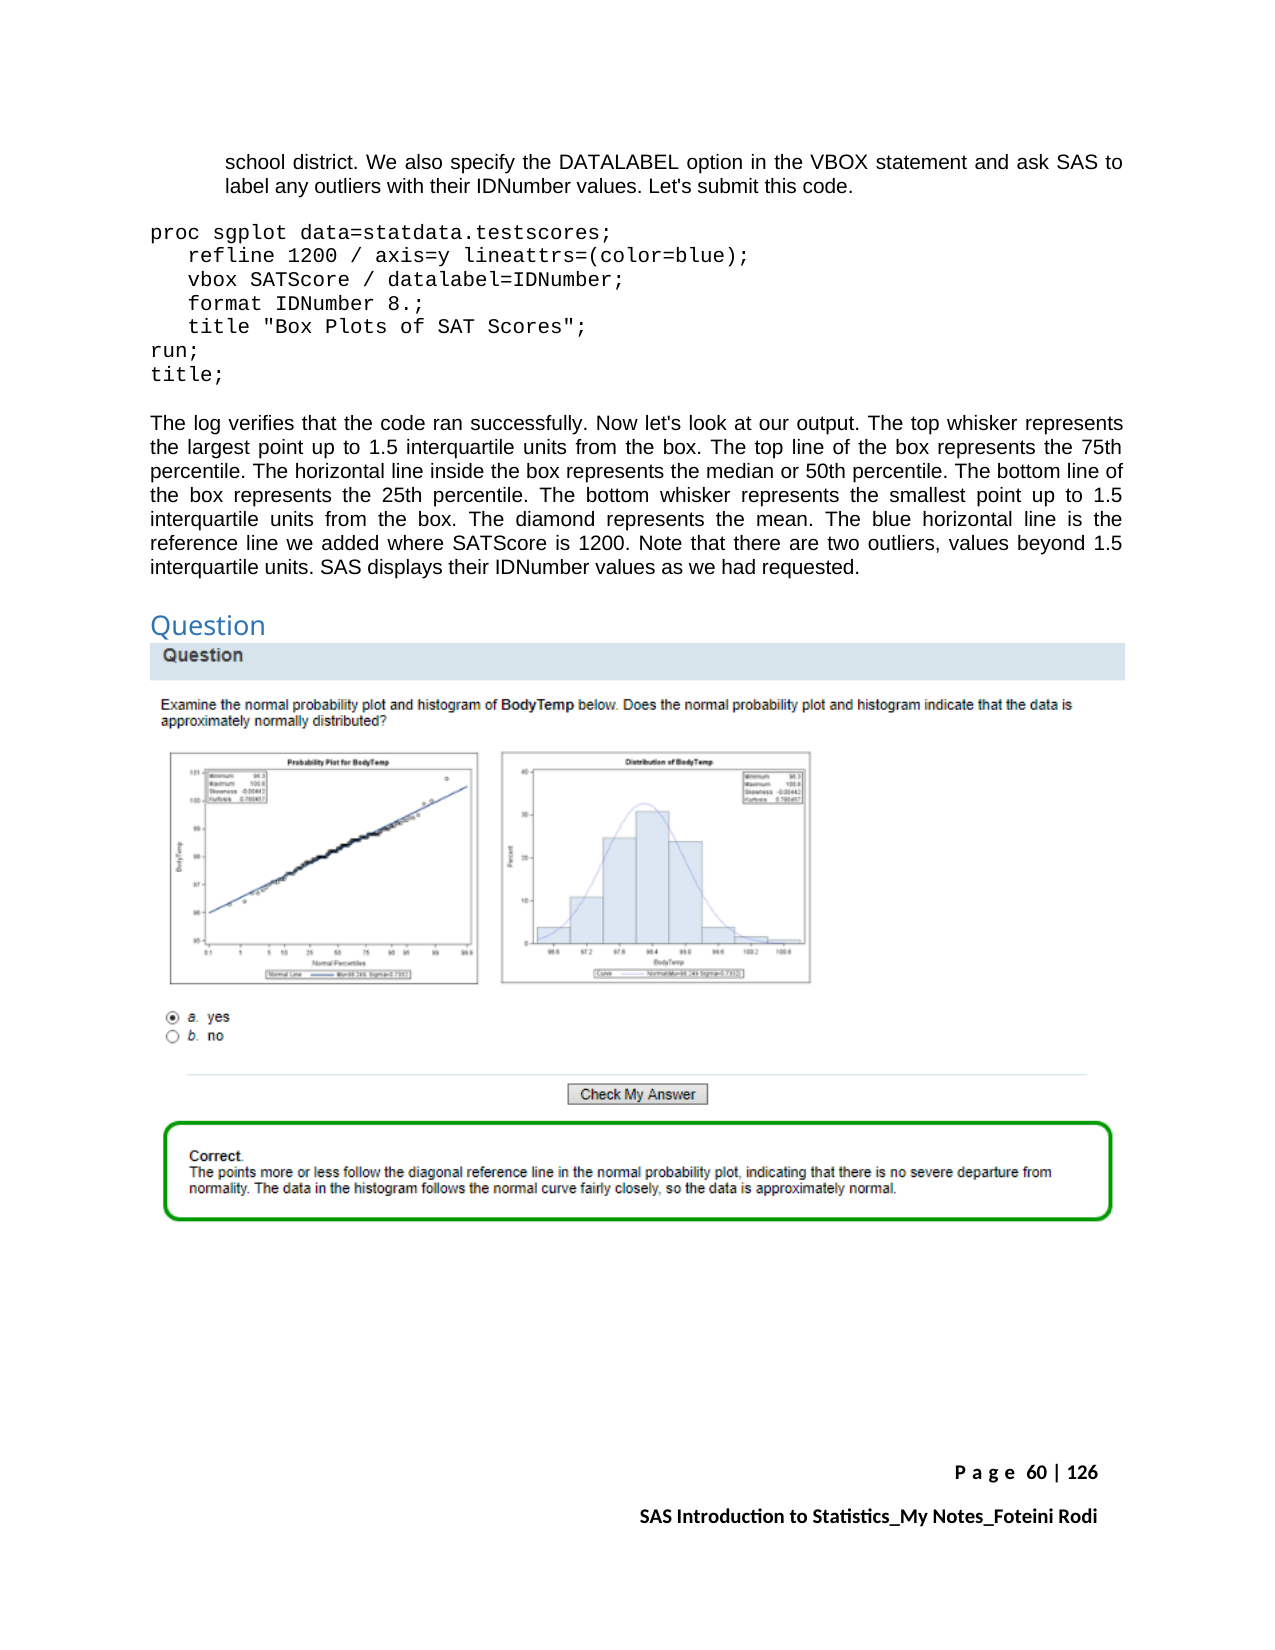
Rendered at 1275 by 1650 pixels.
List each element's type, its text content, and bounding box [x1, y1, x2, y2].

picture [150, 643, 1125, 1259]
text run; [150, 340, 1125, 364]
text proc sgplot data=statdata.testscores; [150, 222, 1125, 246]
text refline 1200 / axis=y lineattrs=(color=blue); [150, 246, 1125, 269]
subtitle Question [150, 607, 1125, 643]
text title; [150, 364, 1125, 387]
text title "Box Plots of SAT Scores"; [150, 316, 1125, 340]
text vbox SATScore / datalabel=IDNumber; [150, 269, 1125, 293]
text The log verifies that the code ran successfully. Now let's look at our output. The top whisker represents the largest point up to 1.5 interquartile units from the box. The top line of the box represents the 75th percentile. The horizontal line inside the box represents the median or 50th percentile. The bottom line of the box represents the 25th percentile. The bottom whisker represents the smallest point up to 1.5 interquartile units from the box. The diamond represents the mean. The blue horizontal line is the reference line we added where SATScore is 1200. Note that there are two outliers, values beyond 1.5 interquartile units. SAS displays their IDNumber values as we had requested. [150, 411, 1125, 579]
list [187, 150, 1125, 198]
text format IDNumber 8.; [150, 293, 1125, 316]
